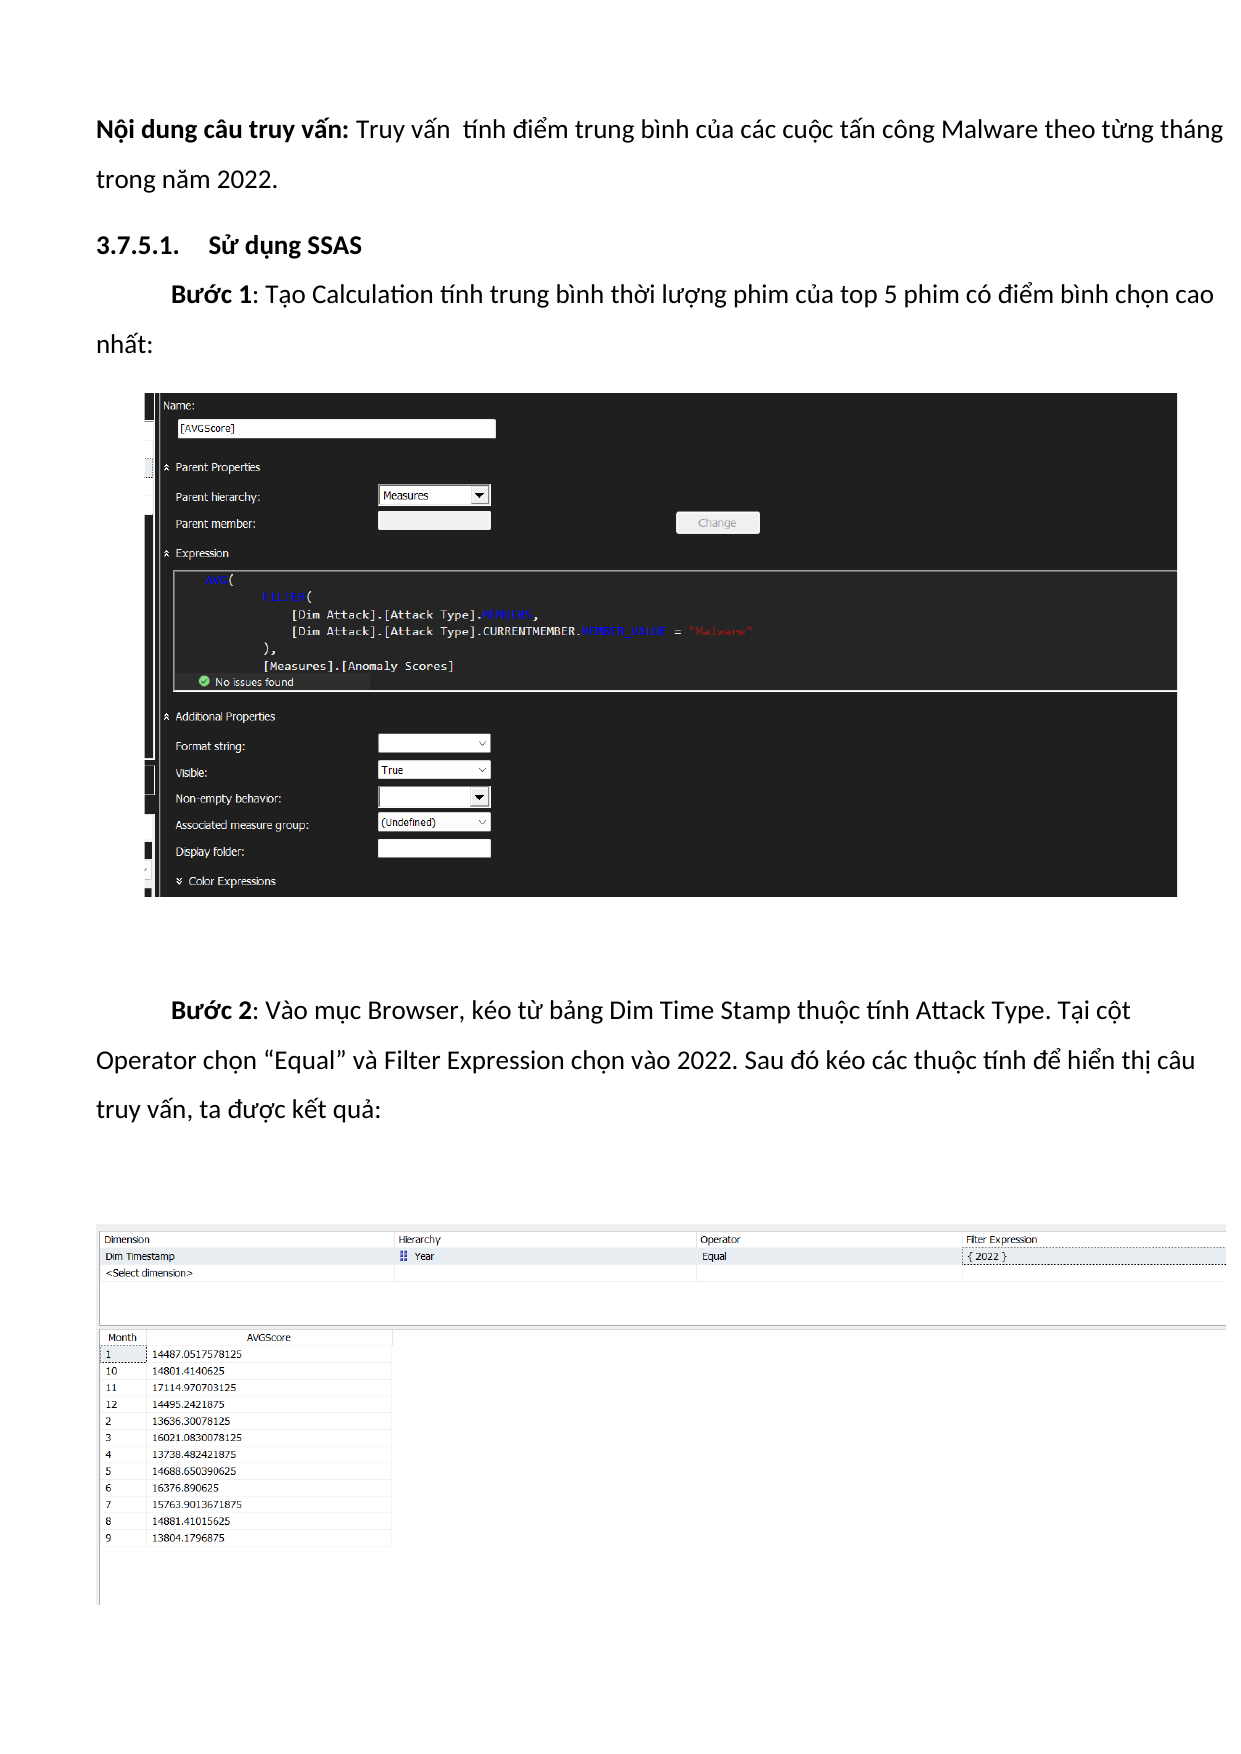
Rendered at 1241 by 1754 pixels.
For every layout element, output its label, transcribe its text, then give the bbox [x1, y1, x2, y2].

text Nội dung câu truy vấn: Truy vấn tính điểm trung bình của các cuộc tấn công Malware theo từng tháng trong năm 2022. [96, 112, 1226, 195]
picture [144, 393, 1178, 897]
text Bước 2: Vào mục Browser, kéo từ bảng Dim Time Stamp thuộc tính Attack Type. Tại cột Operator chọn “Equal” và Filter Expression chọn vào 2022. Sau đó kéo các thuộc tính để hiển thị câu truy vấn, ta được kết quả: [96, 993, 1226, 1125]
picture [95, 1224, 1227, 1605]
subtitle Sử dụng SSAS [96, 228, 1226, 261]
text Bước 1: Tạo Calculation tính trung bình thời lượng phim của top 5 phim có điểm bình chọn cao nhất: [96, 278, 1226, 360]
